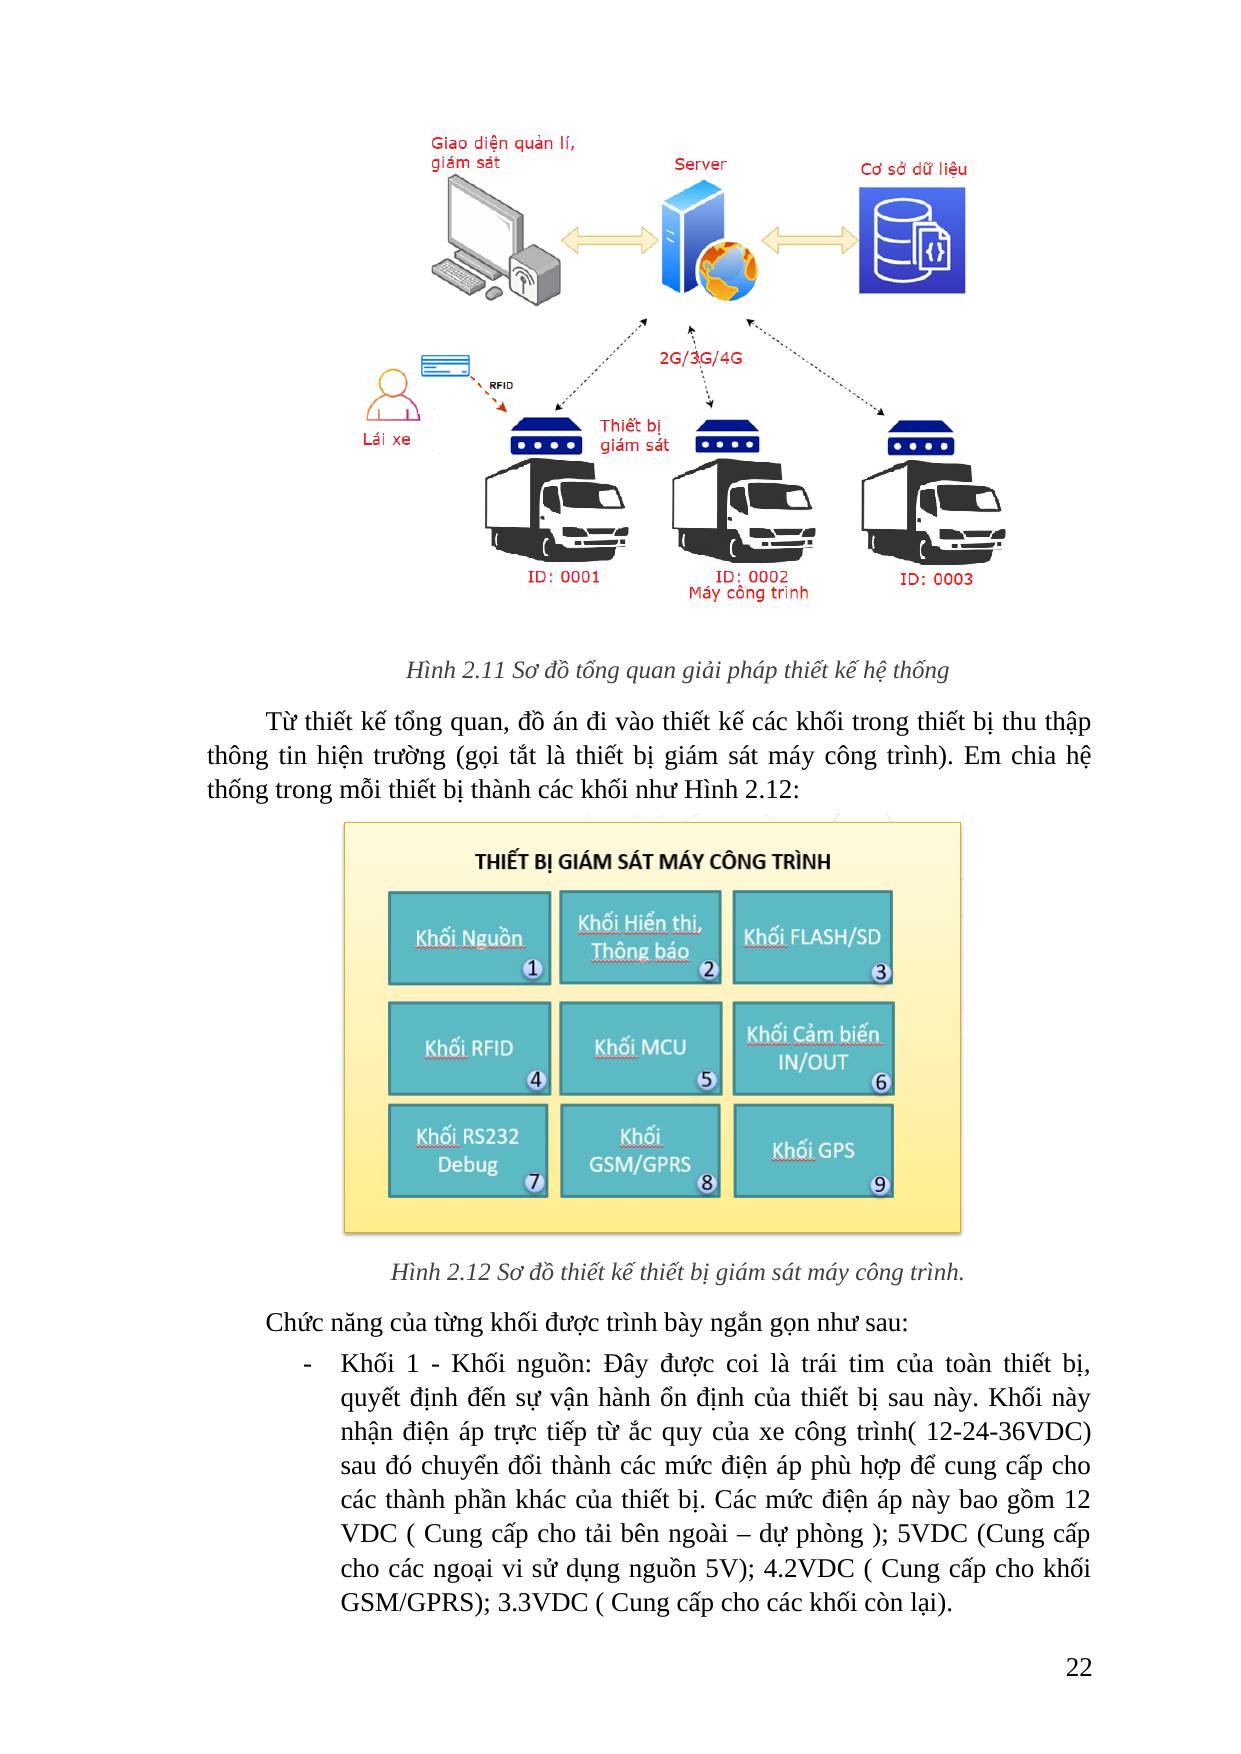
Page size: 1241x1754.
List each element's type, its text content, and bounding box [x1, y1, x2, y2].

text Hình . Sơ đồ tổng quan giải pháp thiết kế hệ thống [207, 655, 1092, 684]
picture [341, 124, 1017, 647]
text Hình . Sơ đồ thiết kế thiết bị giám sát máy công trình. [207, 1257, 1092, 1286]
list Khối 1 - Khối nguồn: Đây được coi là trái tim của toàn thiết bị, quyết định đến sự vận hành ổn định của thiết bị sau này. Khối này nhận điện áp trực tiếp từ ắc quy của xe công trình( 12-24-36VDC) sau đó chuyển đổi thành các mức điện áp phù hợp để cung cấp cho các thành phần khác của thiết bị. Các mức điện áp này bao gồm 12 VDC ( Cung cấp cho tải bên ngoài – dự phòng ); 5VDC (Cung cấp cho các ngoại vi sử dụng nguồn 5V); 4.2VDC ( Cung cấp cho khối GSM/GPRS); 3.3VDC ( Cung cấp cho các khối còn lại). [303, 1347, 1092, 1617]
text Chức năng của từng khối được trình bày ngắn gọn như sau: [207, 1306, 1092, 1337]
picture [334, 813, 965, 1248]
